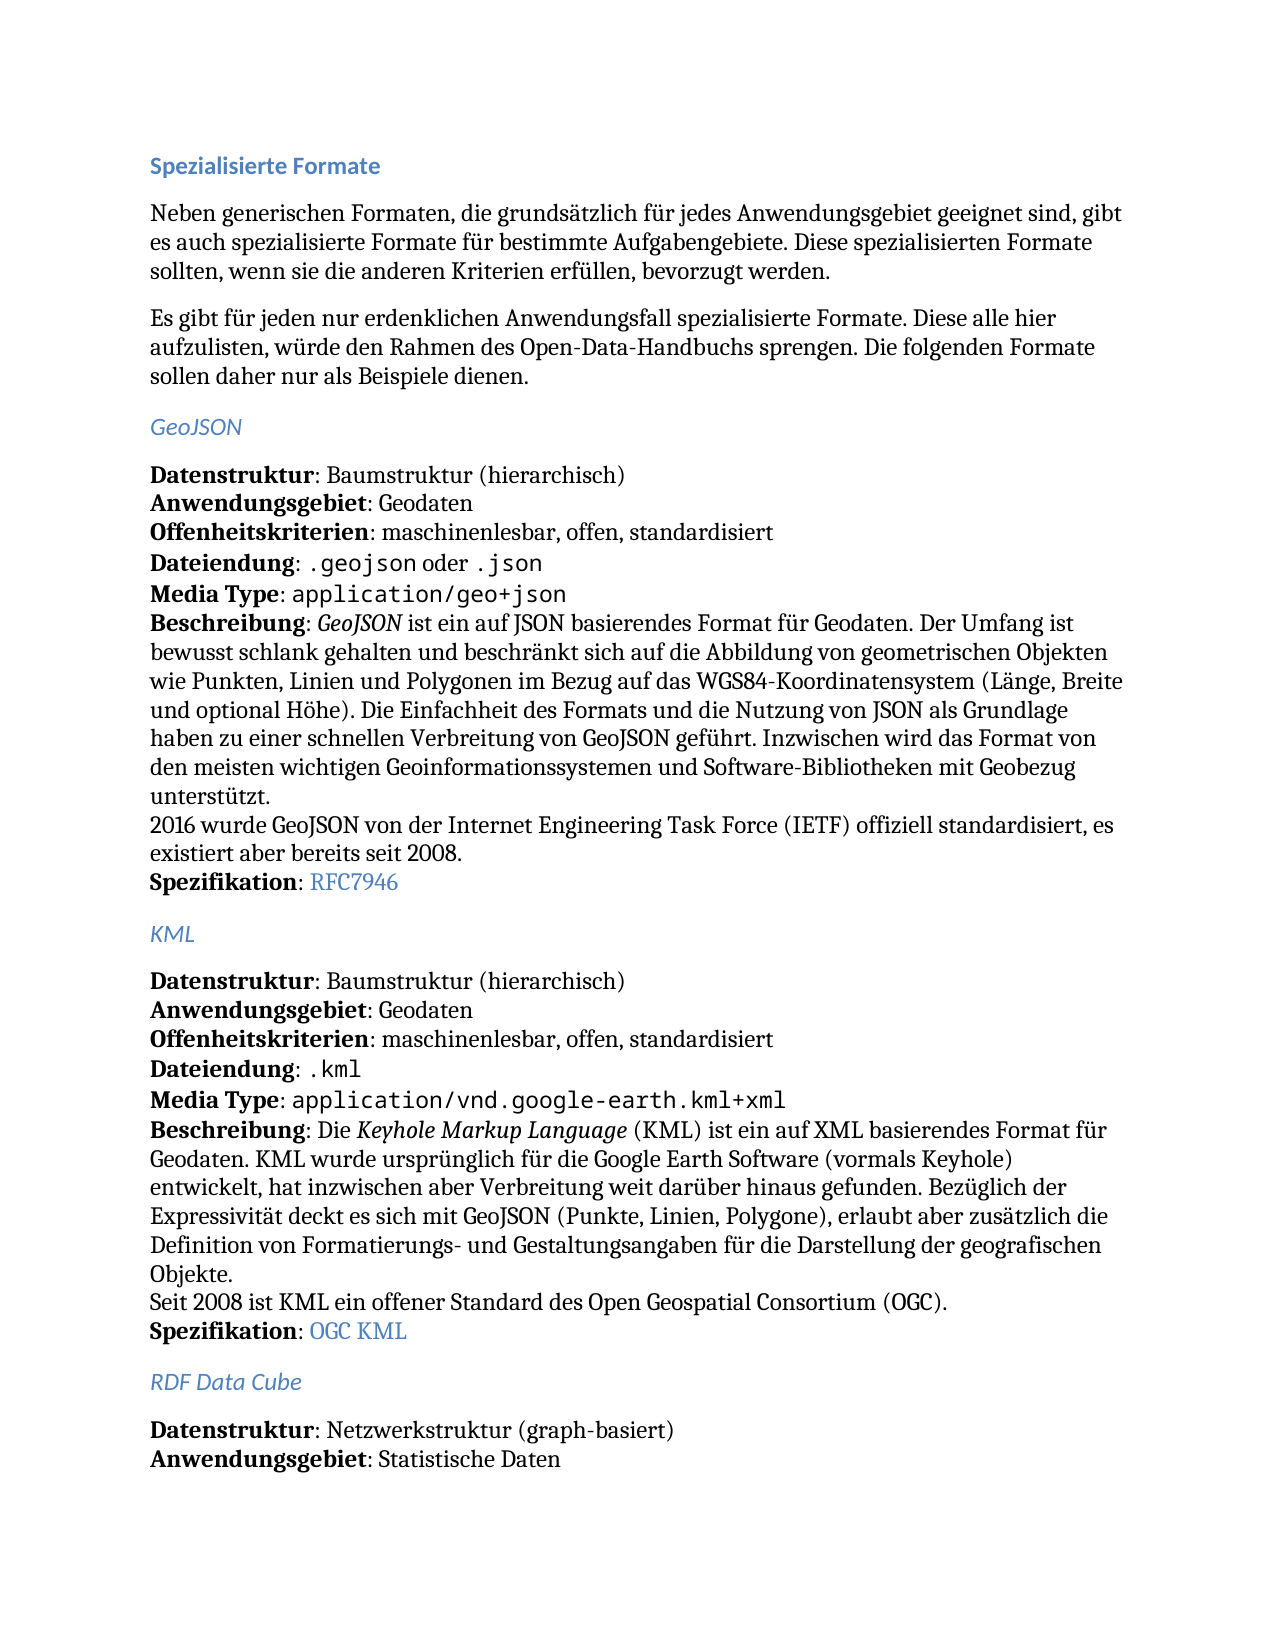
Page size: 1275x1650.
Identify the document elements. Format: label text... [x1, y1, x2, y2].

subtitle GeoJSON [150, 411, 1125, 442]
text Es gibt für jeden nur erdenklichen Anwendungsfall spezialisierte Formate. Diese alle hier aufzulisten, würde den Rahmen des Open-Data-Handbuchs sprengen. Die folgenden Formate sollen daher nur als Beispiele dienen. [150, 304, 1125, 391]
text Neben generischen Formaten, die grundsätzlich für jedes Anwendungsgebiet geeignet sind, gibt es auch spezialisierte Formate für bestimmte Aufgabengebiete. Diese spezialisierten Formate sollten, wenn sie die anderen Kriterien erfüllen, bevorzugt werden. [150, 199, 1125, 286]
text Datenstruktur: Baumstruktur (hierarchisch) Anwendungsgebiet: Geodaten Offenheitskriterien: maschinenlesbar, offen, standardisiert Dateiendung: .kml Media Type: application/vnd.google-earth.kml+xml Beschreibung: Die Keyhole Markup Language (KML) ist ein auf XML basierendes Format für Geodaten. KML wurde ursprünglich für die Google Earth Software (vormals Keyhole) entwickelt, hat inzwischen aber Verbreitung weit darüber hinaus gefunden. Bezüglich der Expressivität deckt es sich mit GeoJSON (Punkte, Linien, Polygone), erlaubt aber zusätzlich die Definition von Formatierungs- und Gestaltungsangaben für die Darstellung der geografischen Objekte. Seit 2008 ist KML ein offener Standard des Open Geospatial Consortium (OGC). Spezifikation: OGC KML [150, 967, 1125, 1346]
text Datenstruktur: Baumstruktur (hierarchisch) Anwendungsgebiet: Geodaten Offenheitskriterien: maschinenlesbar, offen, standardisiert Dateiendung: .geojson oder .json Media Type: application/geo+json Beschreibung: GeoJSON ist ein auf JSON basierendes Format für Geodaten. Der Umfang ist bewusst schlank gehalten und beschränkt sich auf die Abbildung von geometrischen Objekten wie Punkten, Linien und Polygonen im Bezug auf das WGS84-Koordinatensystem (Länge, Breite und optional Höhe). Die Einfachheit des Formats und die Nutzung von JSON als Grundlage haben zu einer schnellen Verbreitung von GeoJSON geführt. Inzwischen wird das Format von den meisten wichtigen Geoinformationssystemen und Software-Bibliotheken mit Geobezug unterstützt. 2016 wurde GeoJSON von der Internet Engineering Task Force (IETF) offiziell standardisiert, es existiert aber bereits seit 2008. Spezifikation: RFC7946 [150, 461, 1125, 897]
subtitle Spezialisierte Formate [150, 150, 1125, 181]
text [150, 1416, 1125, 1473]
subtitle KML [150, 918, 1125, 948]
subtitle RDF Data Cube [150, 1367, 1125, 1397]
